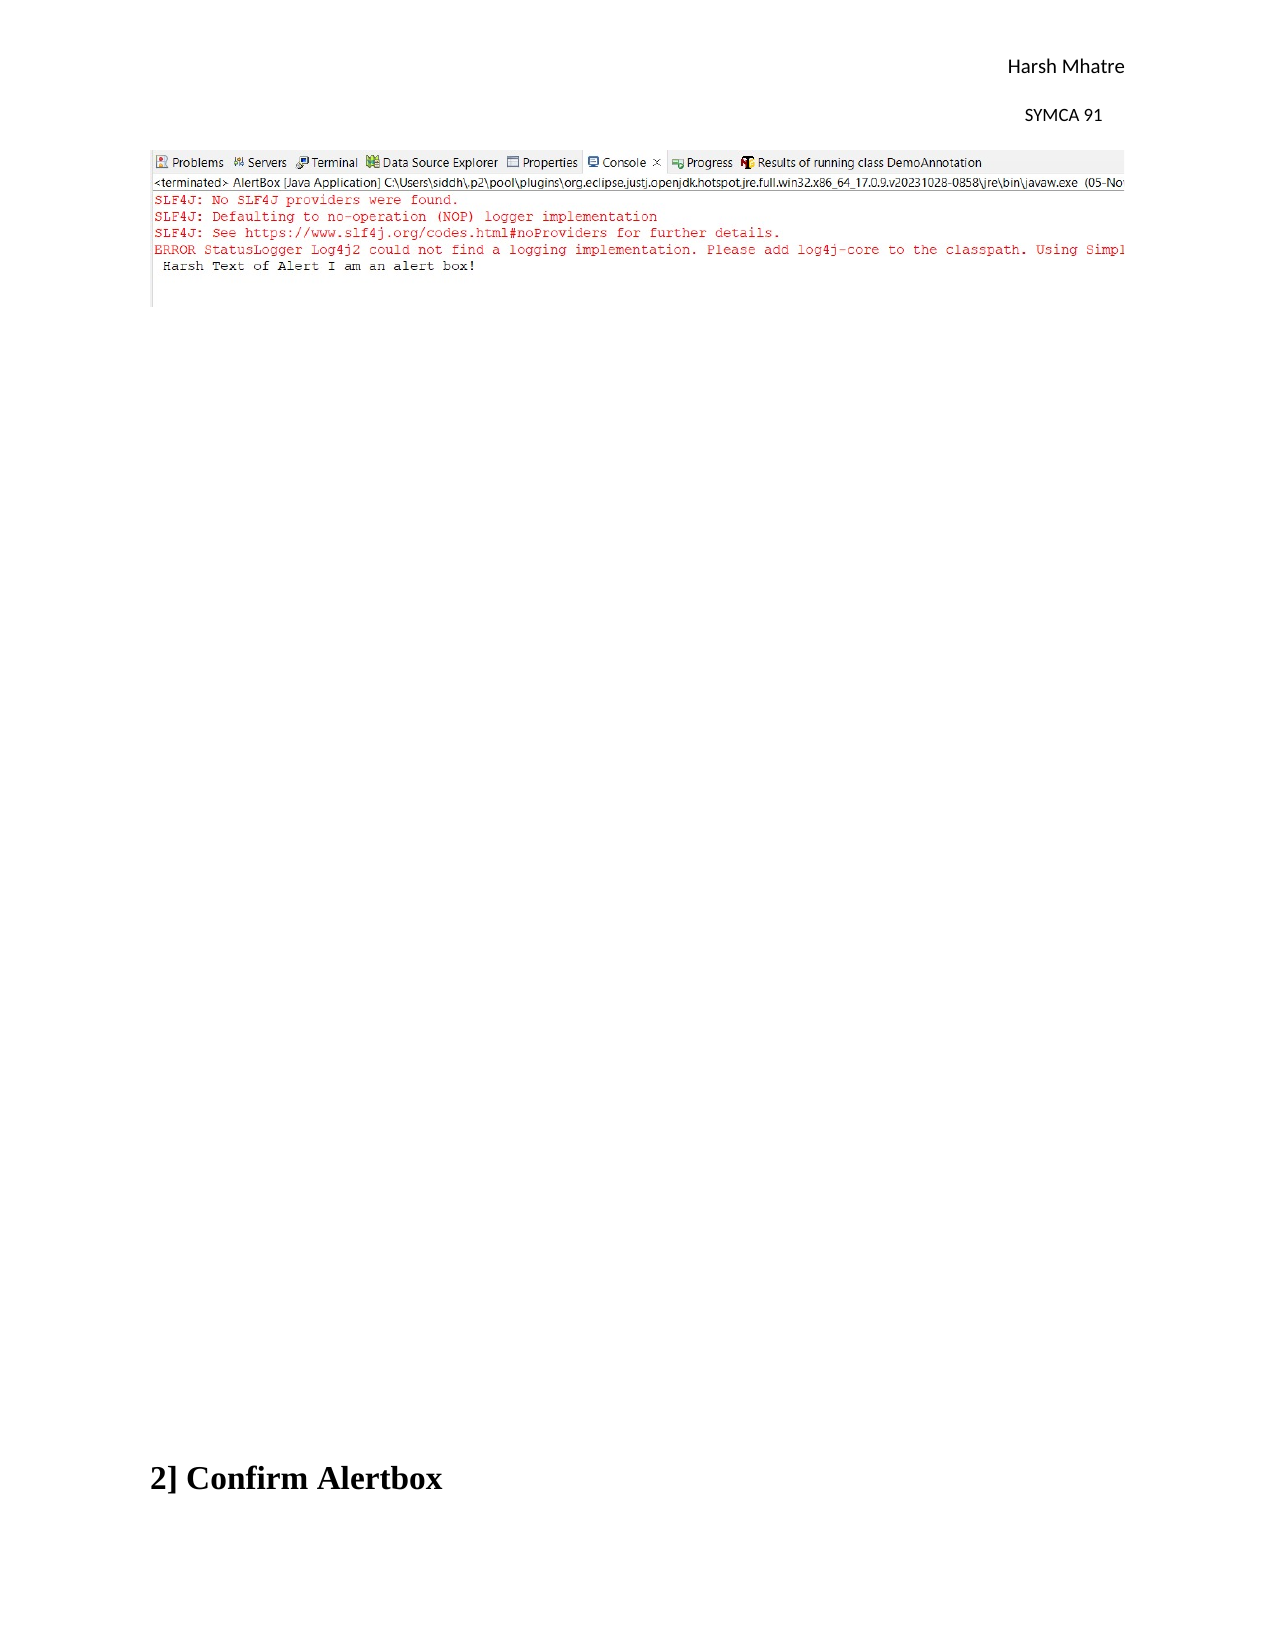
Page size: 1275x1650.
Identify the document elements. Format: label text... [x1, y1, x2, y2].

text 2] Confirm Alertbox [150, 1458, 1125, 1497]
picture [150, 150, 1125, 307]
